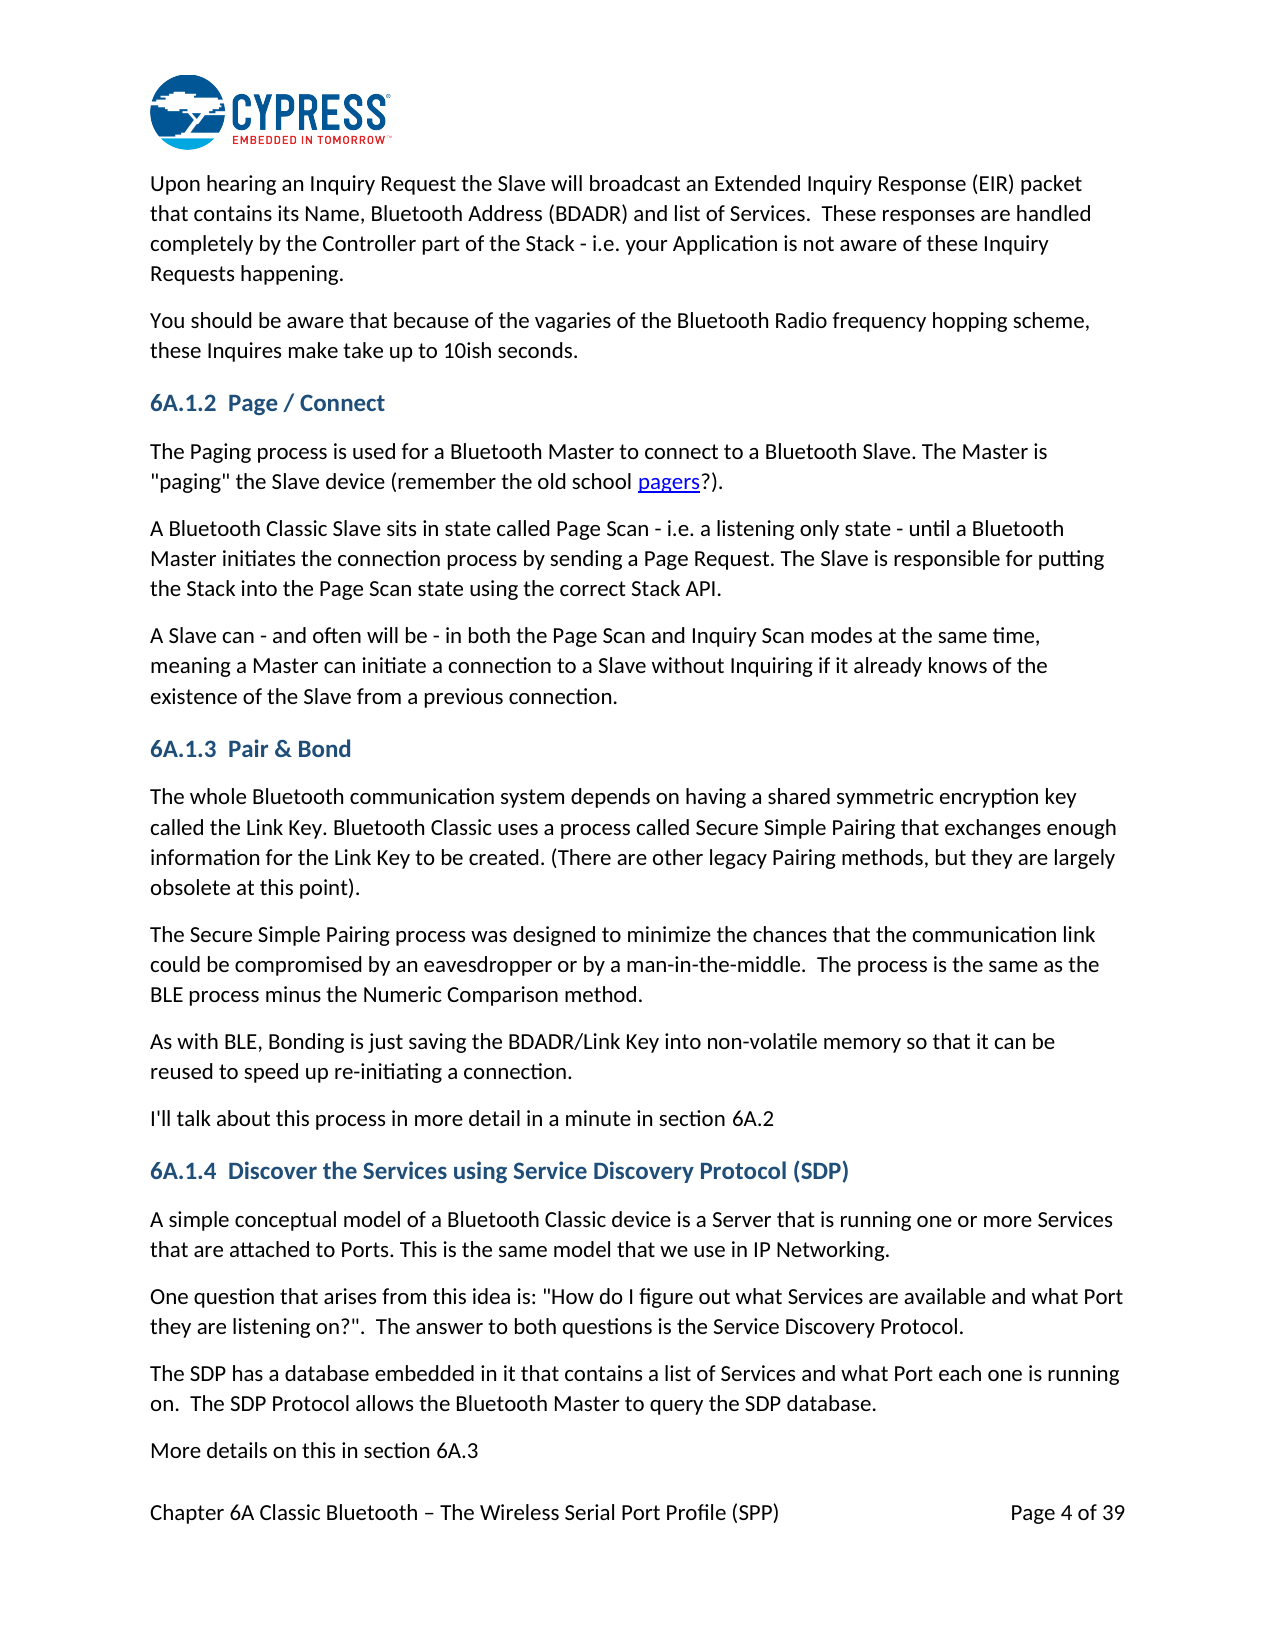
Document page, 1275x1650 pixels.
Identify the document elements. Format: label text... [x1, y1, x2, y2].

text The whole Bluetooth communication system depends on having a shared symmetric encryption key called the Link Key. Bluetooth Classic uses a process called Secure Simple Pairing that exchanges enough information for the Link Key to be created. (There are other legacy Pairing methods, but they are largely obsolete at this point). [150, 782, 1125, 901]
text The SDP has a database embedded in it that contains a list of Services and what Port each one is running on. The SDP Protocol allows the Bluetooth Master to query the SDP database. [150, 1359, 1125, 1417]
text A Slave can - and often will be - in both the Page Scan and Inquiry Scan modes at the same time, meaning a Master can initiate a connection to a Slave without Inquiring if it already knows of the existence of the Slave from a previous connection. [150, 621, 1125, 710]
text A simple conceptual model of a Bluetooth Classic device is a Server that is running one or more Services that are attached to Ports. This is the same model that we use in IP Networking. [150, 1205, 1125, 1263]
subtitle Pair & Bond [150, 733, 1125, 763]
picture [150, 75, 392, 150]
text More details on this in section 6A.3 [150, 1436, 1125, 1464]
text I'll talk about this process in more detail in a minute in section 6A.2 [150, 1104, 1125, 1132]
subtitle Page / Connect [150, 387, 1125, 418]
subtitle Discover the Services using Service Discovery Protocol (SDP) [150, 1155, 1125, 1186]
text The Secure Simple Pairing process was designed to minimize the chances that the communication link could be compromised by an eavesdropper or by a man-in-the-middle. The process is the same as the BLE process minus the Numeric Comparison method. [150, 920, 1125, 1008]
text You should be aware that because of the vagaries of the Bluetooth Radio frequency hopping scheme, these Inquires make take up to 10ish seconds. [150, 306, 1125, 364]
text One question that arises from this idea is: "How do I figure out what Services are available and what Port they are listening on?". The answer to both questions is the Service Discovery Protocol. [150, 1282, 1125, 1340]
text As with BLE, Bonding is just saving the BDADR/Link Key into non-volatile memory so that it can be reused to speed up re-initiating a connection. [150, 1027, 1125, 1086]
text Upon hearing an Inquiry Request the Slave will broadcast an Extended Inquiry Response (EIR) packet that contains its Name, Bluetooth Address (BDADR) and list of Services. These responses are handled completely by the Controller part of the Stack - i.e. your Application is not aware of these Inquiry Requests happening. [150, 169, 1125, 287]
text The Paging process is used for a Bluetooth Master to connect to a Bluetooth Slave. The Master is "paging" the Slave device (remember the old school pagers?). [150, 437, 1125, 495]
text A Bluetooth Classic Slave sits in state called Page Scan - i.e. a listening only state - until a Bluetooth Master initiates the connection process by sending a Page Request. The Slave is responsible for putting the Stack into the Page Scan state using the correct Stack API. [150, 514, 1125, 603]
